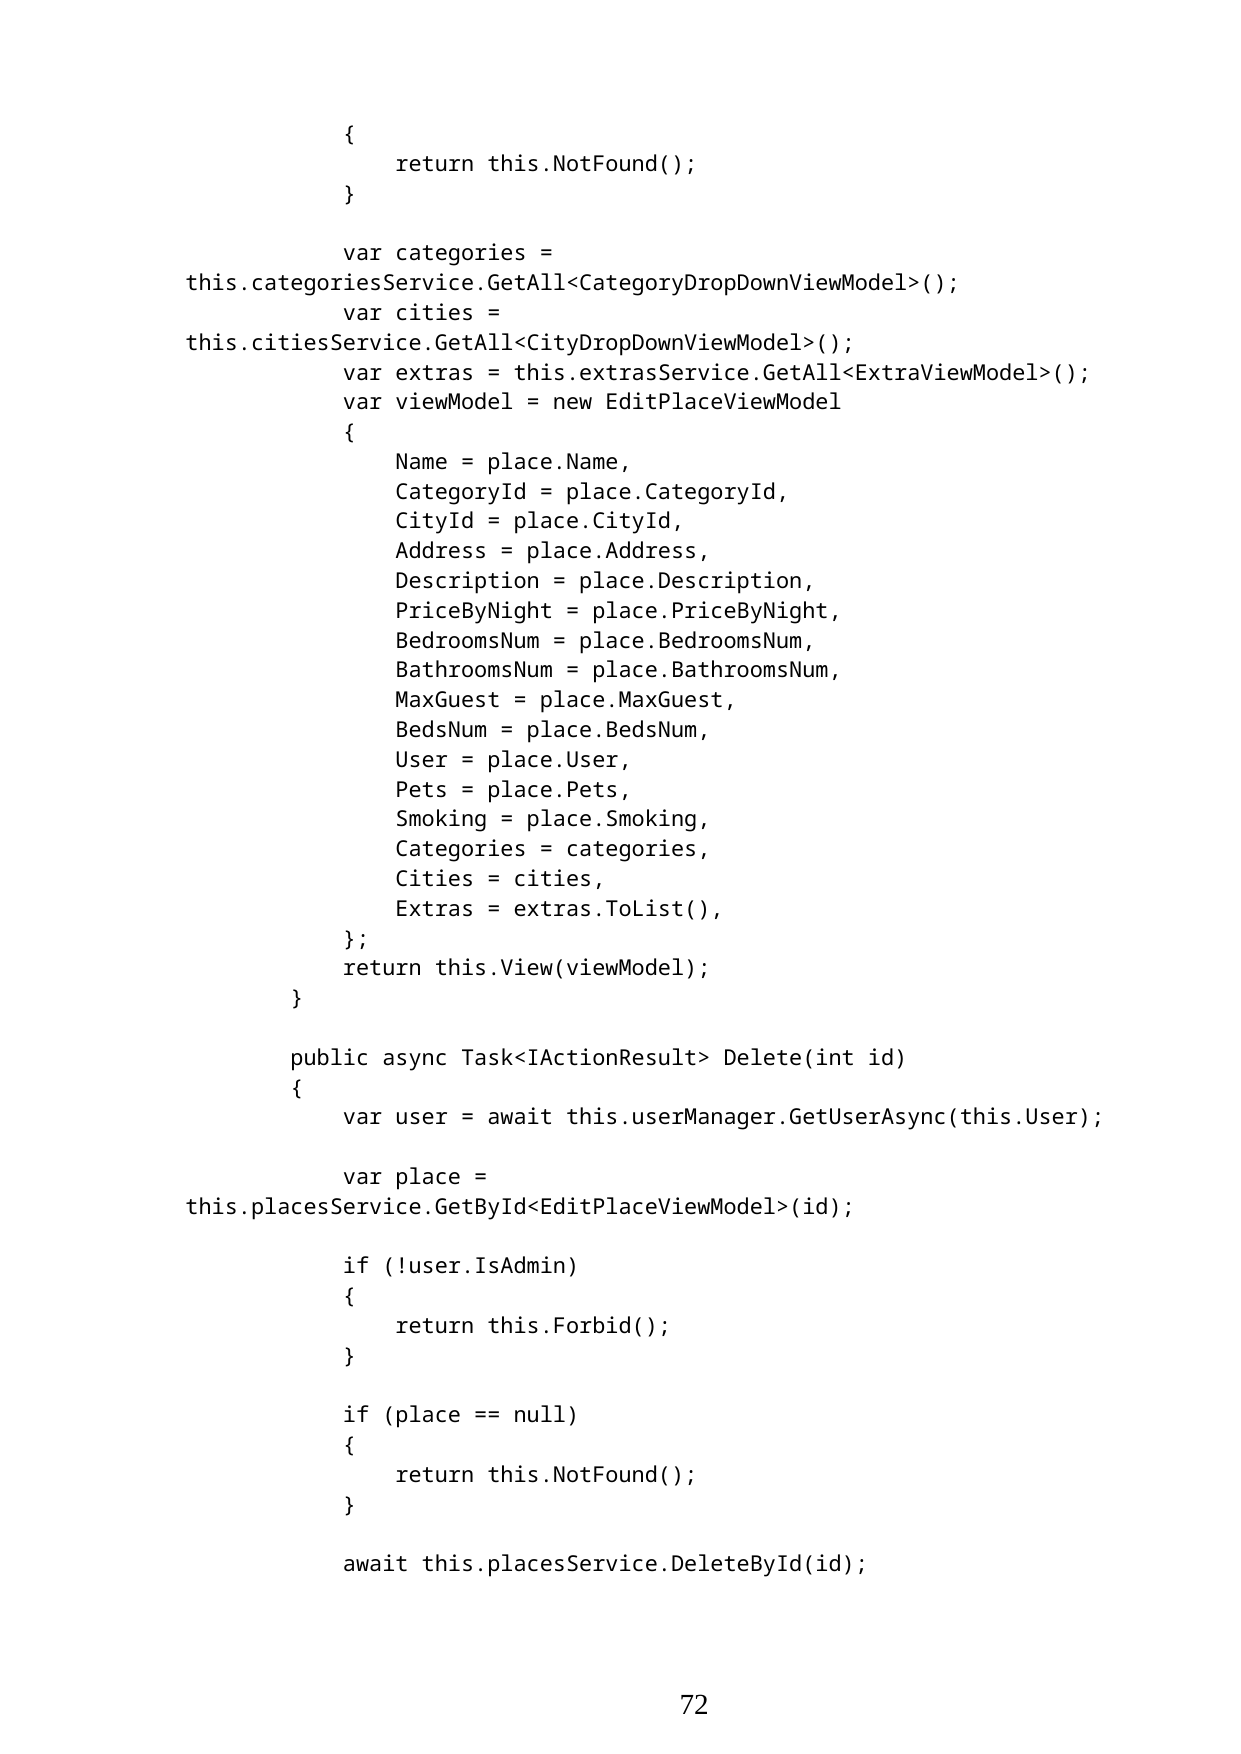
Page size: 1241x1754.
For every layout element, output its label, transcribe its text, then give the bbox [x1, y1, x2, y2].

text return this.NotFound(); [185, 1459, 1152, 1488]
text Address = place.Address, [185, 535, 1152, 565]
text { [185, 1429, 1152, 1459]
text } [185, 1339, 1152, 1369]
text Name = place.Name, [185, 446, 1152, 476]
text CategoryId = place.CategoryId, [185, 476, 1152, 505]
text Categories = categories, [185, 833, 1152, 863]
text Smoking = place.Smoking, [185, 803, 1152, 833]
text } [185, 1488, 1152, 1518]
text PriceByNight = place.PriceByNight, [185, 595, 1152, 624]
text Description = place.Description, [185, 565, 1152, 595]
text { [185, 118, 1152, 148]
text await this.placesService.DeleteById(id); [185, 1548, 1152, 1578]
text Extras = extras.ToList(), [185, 893, 1152, 922]
text return this.NotFound(); [185, 148, 1152, 178]
text CityId = place.CityId, [185, 505, 1152, 535]
text Pets = place.Pets, [185, 773, 1152, 803]
text BedroomsNum = place.BedroomsNum, [185, 624, 1152, 654]
text Cities = cities, [185, 863, 1152, 893]
text BedsNum = place.BedsNum, [185, 714, 1152, 744]
text } [185, 178, 1152, 207]
text } [185, 982, 1152, 1012]
text { [185, 1071, 1152, 1101]
text if (!user.IsAdmin) [185, 1250, 1152, 1280]
text var place = this.placesService.GetById<EditPlaceViewModel>(id); [185, 1161, 1152, 1220]
text if (place == null) [185, 1399, 1152, 1429]
text return this.View(viewModel); [185, 952, 1152, 982]
text }; [185, 922, 1152, 952]
text return this.Forbid(); [185, 1310, 1152, 1339]
text { [185, 416, 1152, 446]
text var categories = this.categoriesService.GetAll<CategoryDropDownViewModel>(); [185, 237, 1152, 297]
text var extras = this.extrasService.GetAll<ExtraViewModel>(); [185, 356, 1152, 386]
text var user = await this.userManager.GetUserAsync(this.User); [185, 1101, 1152, 1131]
text { [185, 1280, 1152, 1310]
text User = place.User, [185, 744, 1152, 773]
text BathroomsNum = place.BathroomsNum, [185, 654, 1152, 684]
text var viewModel = new EditPlaceViewModel [185, 386, 1152, 416]
text public async Task<IActionResult> Delete(int id) [185, 1042, 1152, 1071]
text MaxGuest = place.MaxGuest, [185, 684, 1152, 714]
text var cities = this.citiesService.GetAll<CityDropDownViewModel>(); [185, 297, 1152, 356]
